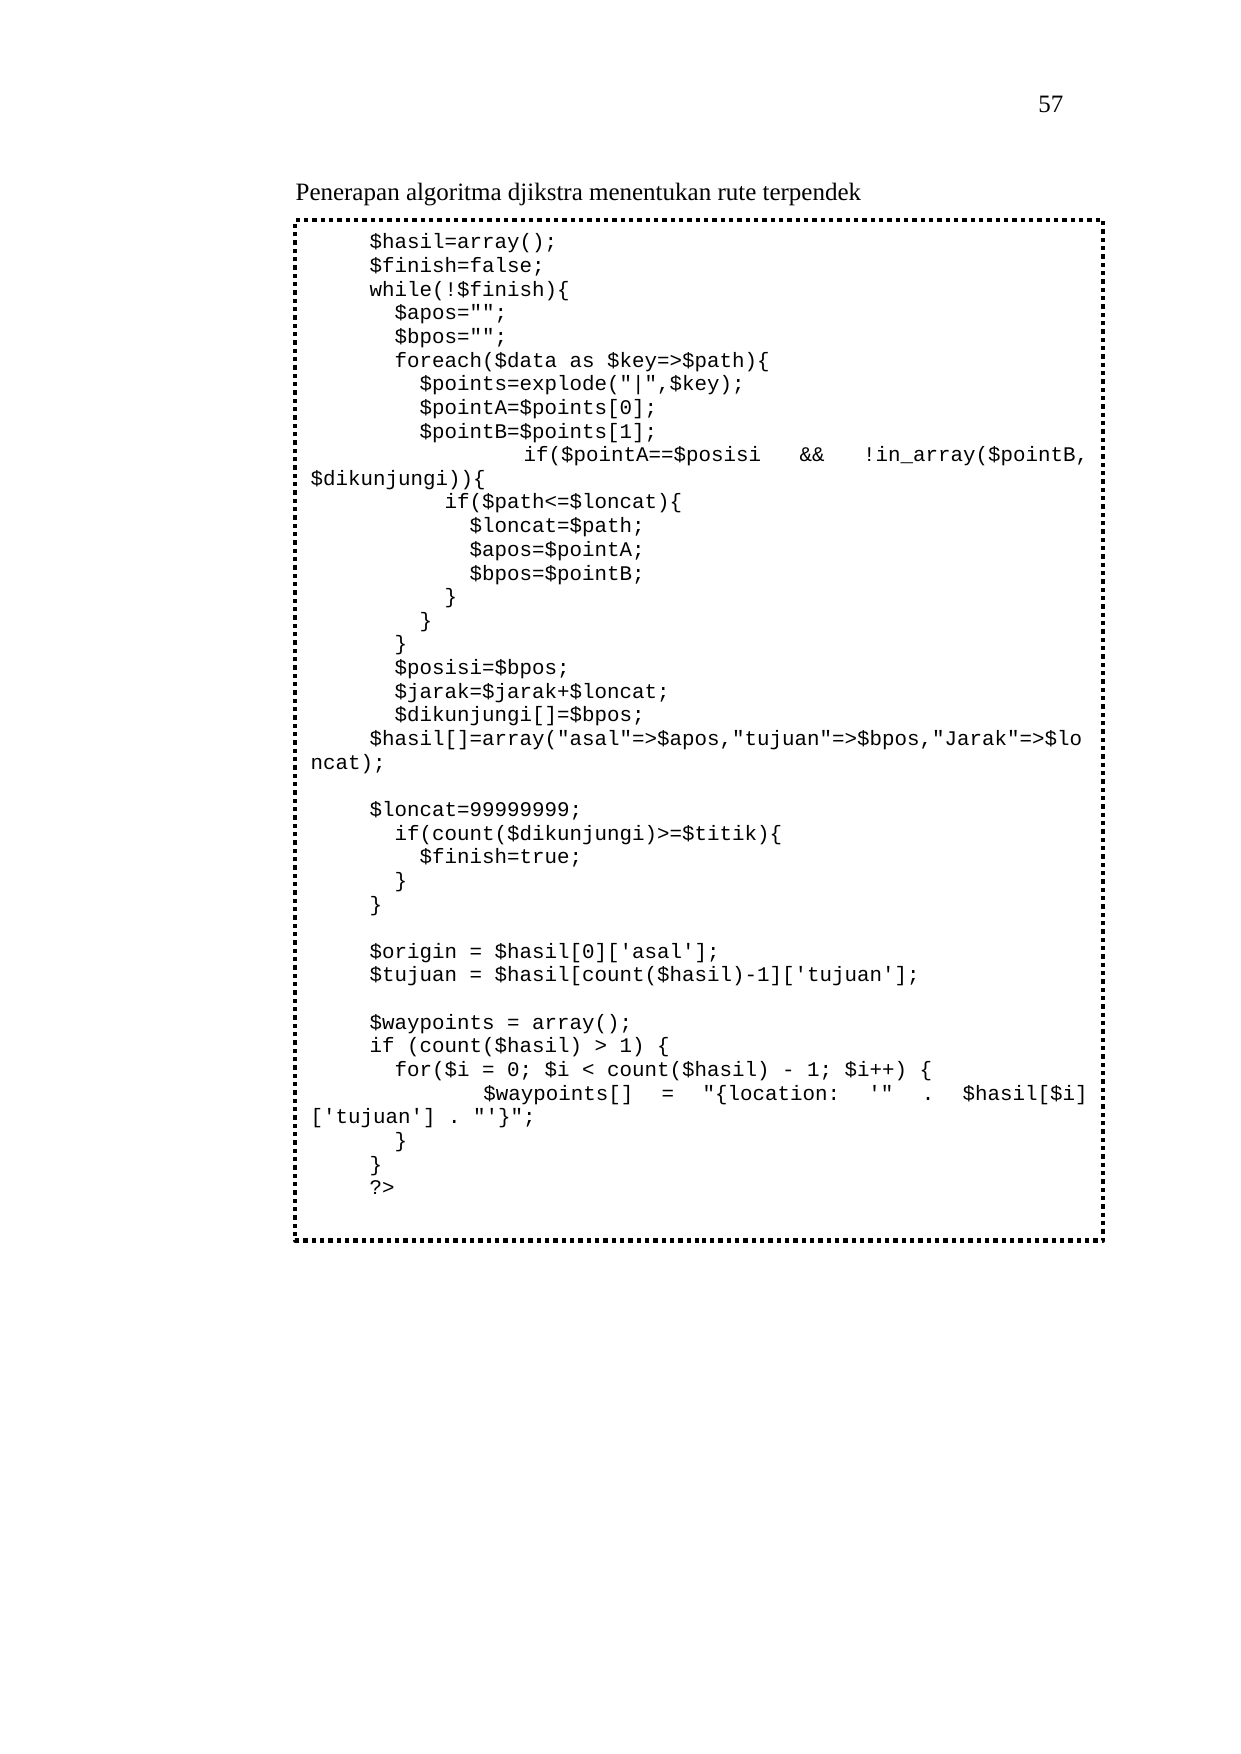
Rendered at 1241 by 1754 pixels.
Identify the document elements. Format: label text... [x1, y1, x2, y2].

text Penerapan algoritma djikstra menentukan rute terpendek [236, 177, 1063, 206]
